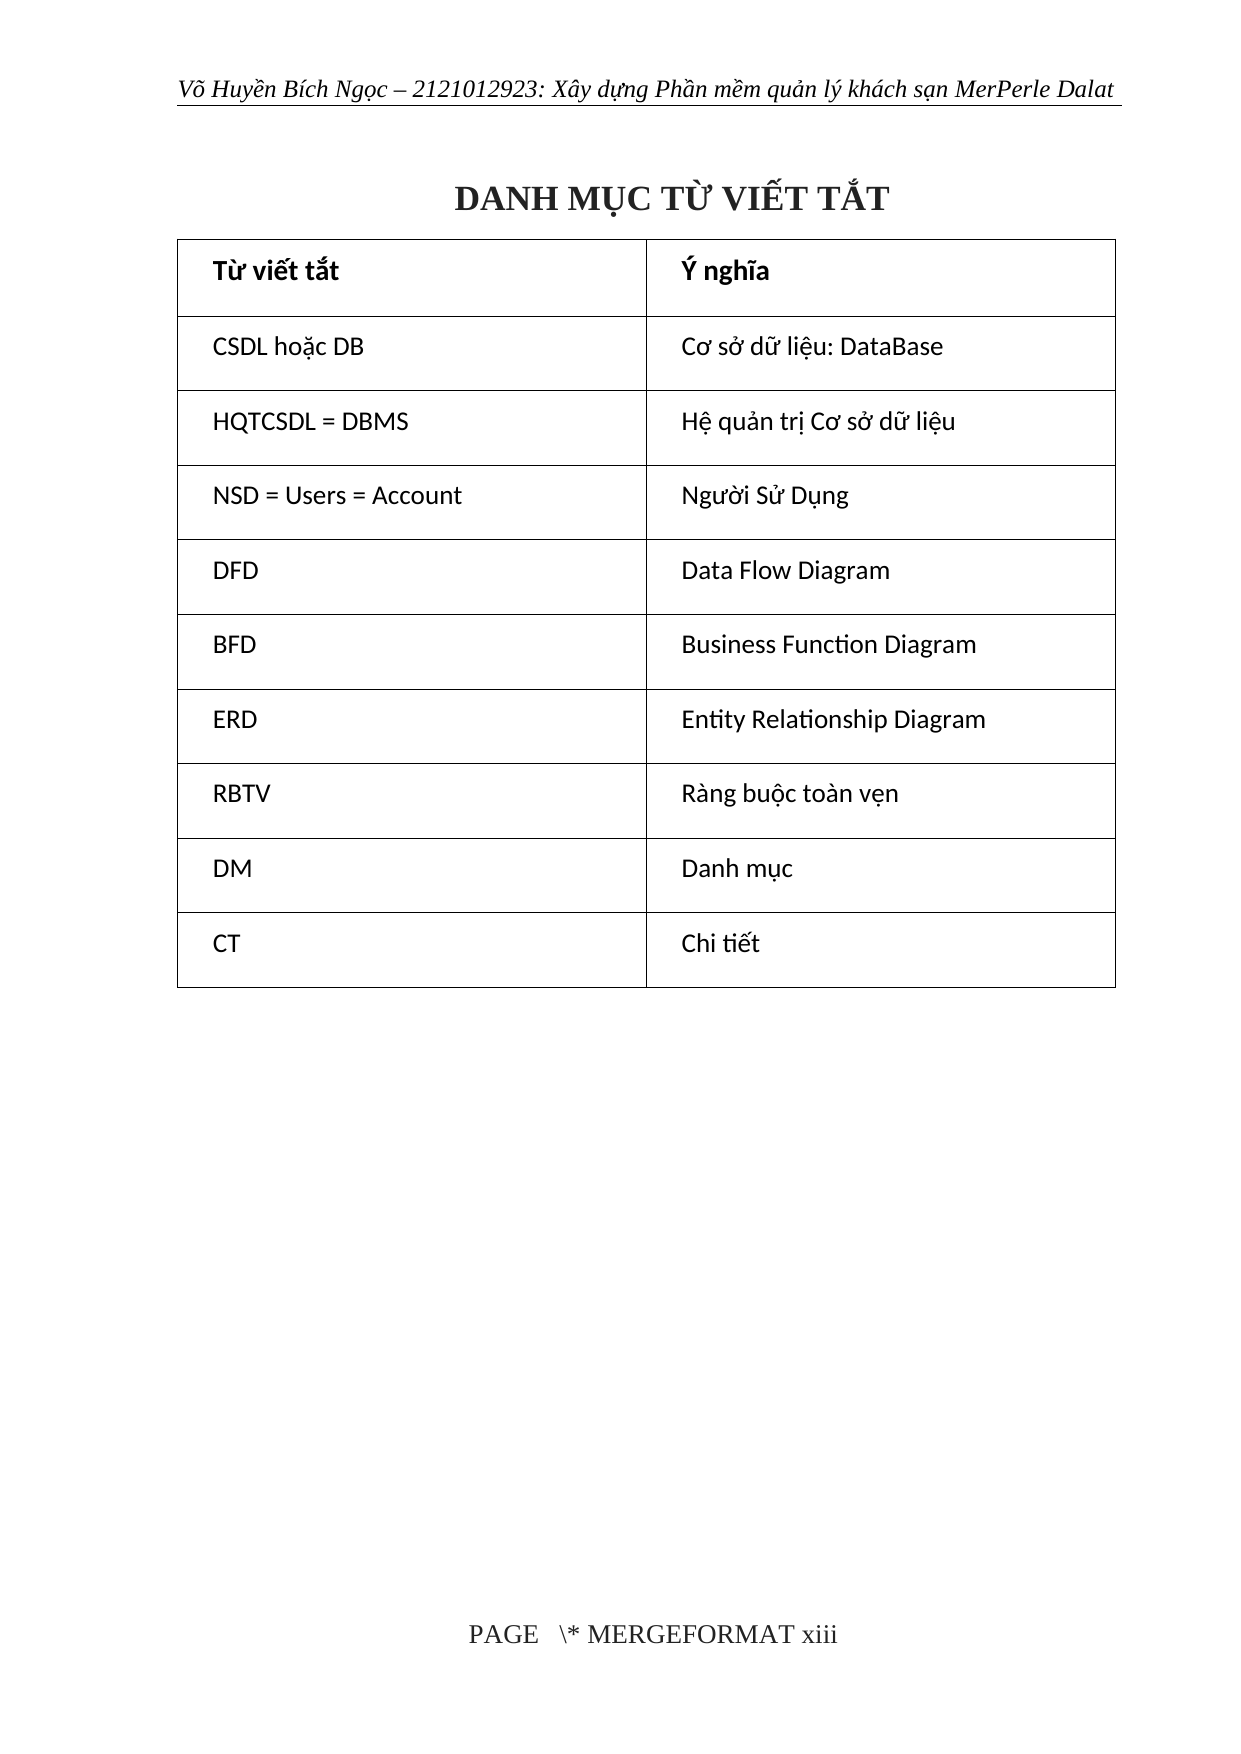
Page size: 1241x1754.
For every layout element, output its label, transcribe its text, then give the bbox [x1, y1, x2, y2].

table_header Từ viết tắt [178, 240, 646, 316]
table_cell Chi tiết [647, 913, 1115, 987]
table_cell CSDL hoặc DB [178, 317, 646, 390]
table_cell DFD [178, 540, 646, 614]
table_cell DM [178, 839, 646, 912]
table_header Ý nghĩa [647, 240, 1115, 316]
table_cell Danh mục [647, 839, 1115, 912]
table_cell Data Flow Diagram [647, 540, 1115, 614]
table_cell ERD [178, 690, 646, 763]
table_cell Business Function Diagram [647, 615, 1115, 688]
subtitle DANH MỤC TỪ VIẾT TẮT [222, 177, 1122, 218]
table_cell Cơ sở dữ liệu: DataBase [647, 317, 1115, 390]
table_cell HQTCSDL = DBMS [178, 391, 646, 465]
table_cell CT [178, 913, 646, 987]
table_cell Hệ quản trị Cơ sở dữ liệu [647, 391, 1115, 465]
table_cell Người Sử Dụng [647, 466, 1115, 539]
table_cell RBTV [178, 764, 646, 838]
table_cell BFD [178, 615, 646, 688]
table_cell Entity Relationship Diagram [647, 690, 1115, 763]
table_cell NSD = Users = Account [178, 466, 646, 539]
table_cell Ràng buộc toàn vẹn [647, 764, 1115, 838]
